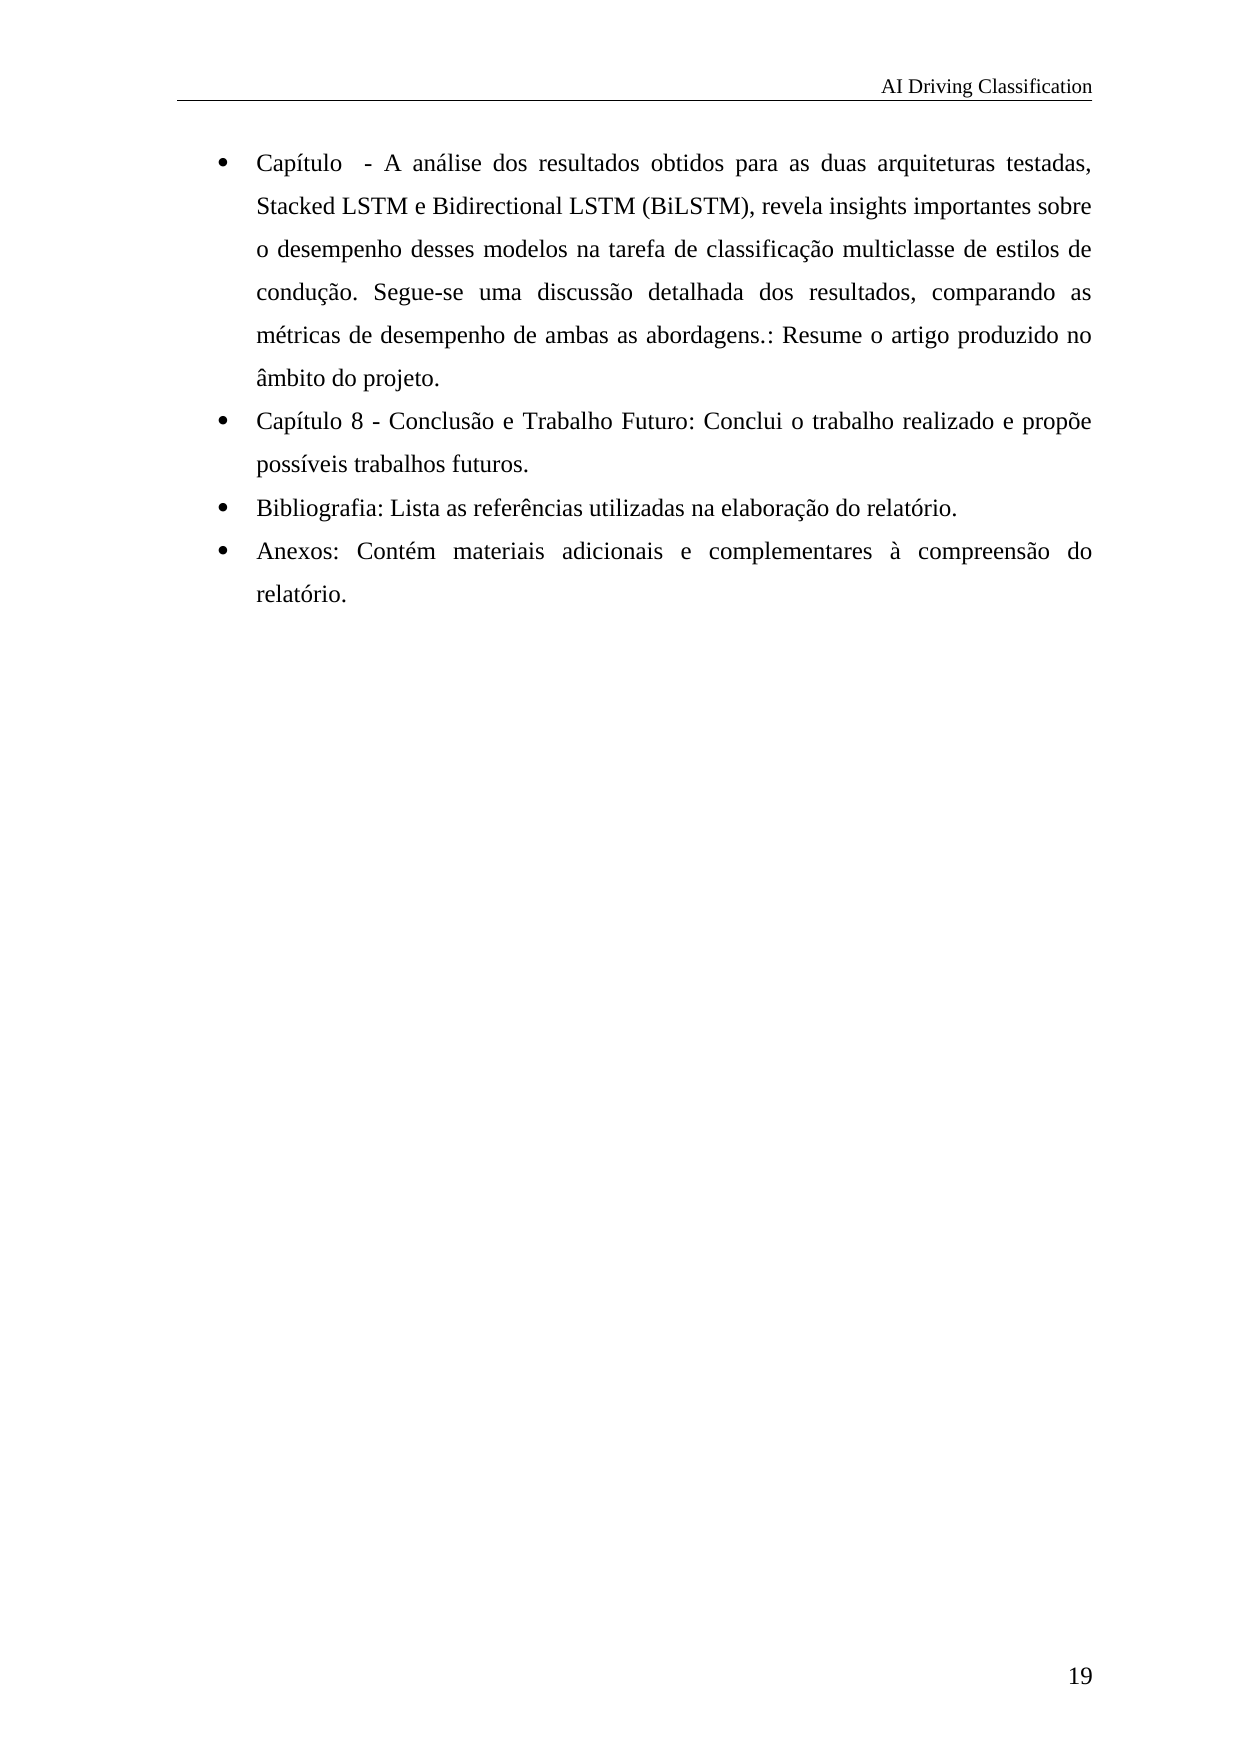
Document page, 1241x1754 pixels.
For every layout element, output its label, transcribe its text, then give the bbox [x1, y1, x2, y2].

list Bibliografia: Lista as referências utilizadas na elaboração do relatório. [218, 493, 1092, 521]
list Anexos: Contém materiais adicionais e complementares à compreensão do relatório. [218, 536, 1092, 608]
list Capítulo 8 - Conclusão e Trabalho Futuro: Conclui o trabalho realizado e propõe possíveis trabalhos futuros. [218, 406, 1092, 478]
list Capítulo 7 - Artigo Científico: Resume o artigo produzido no âmbito do projeto. [218, 148, 1092, 392]
